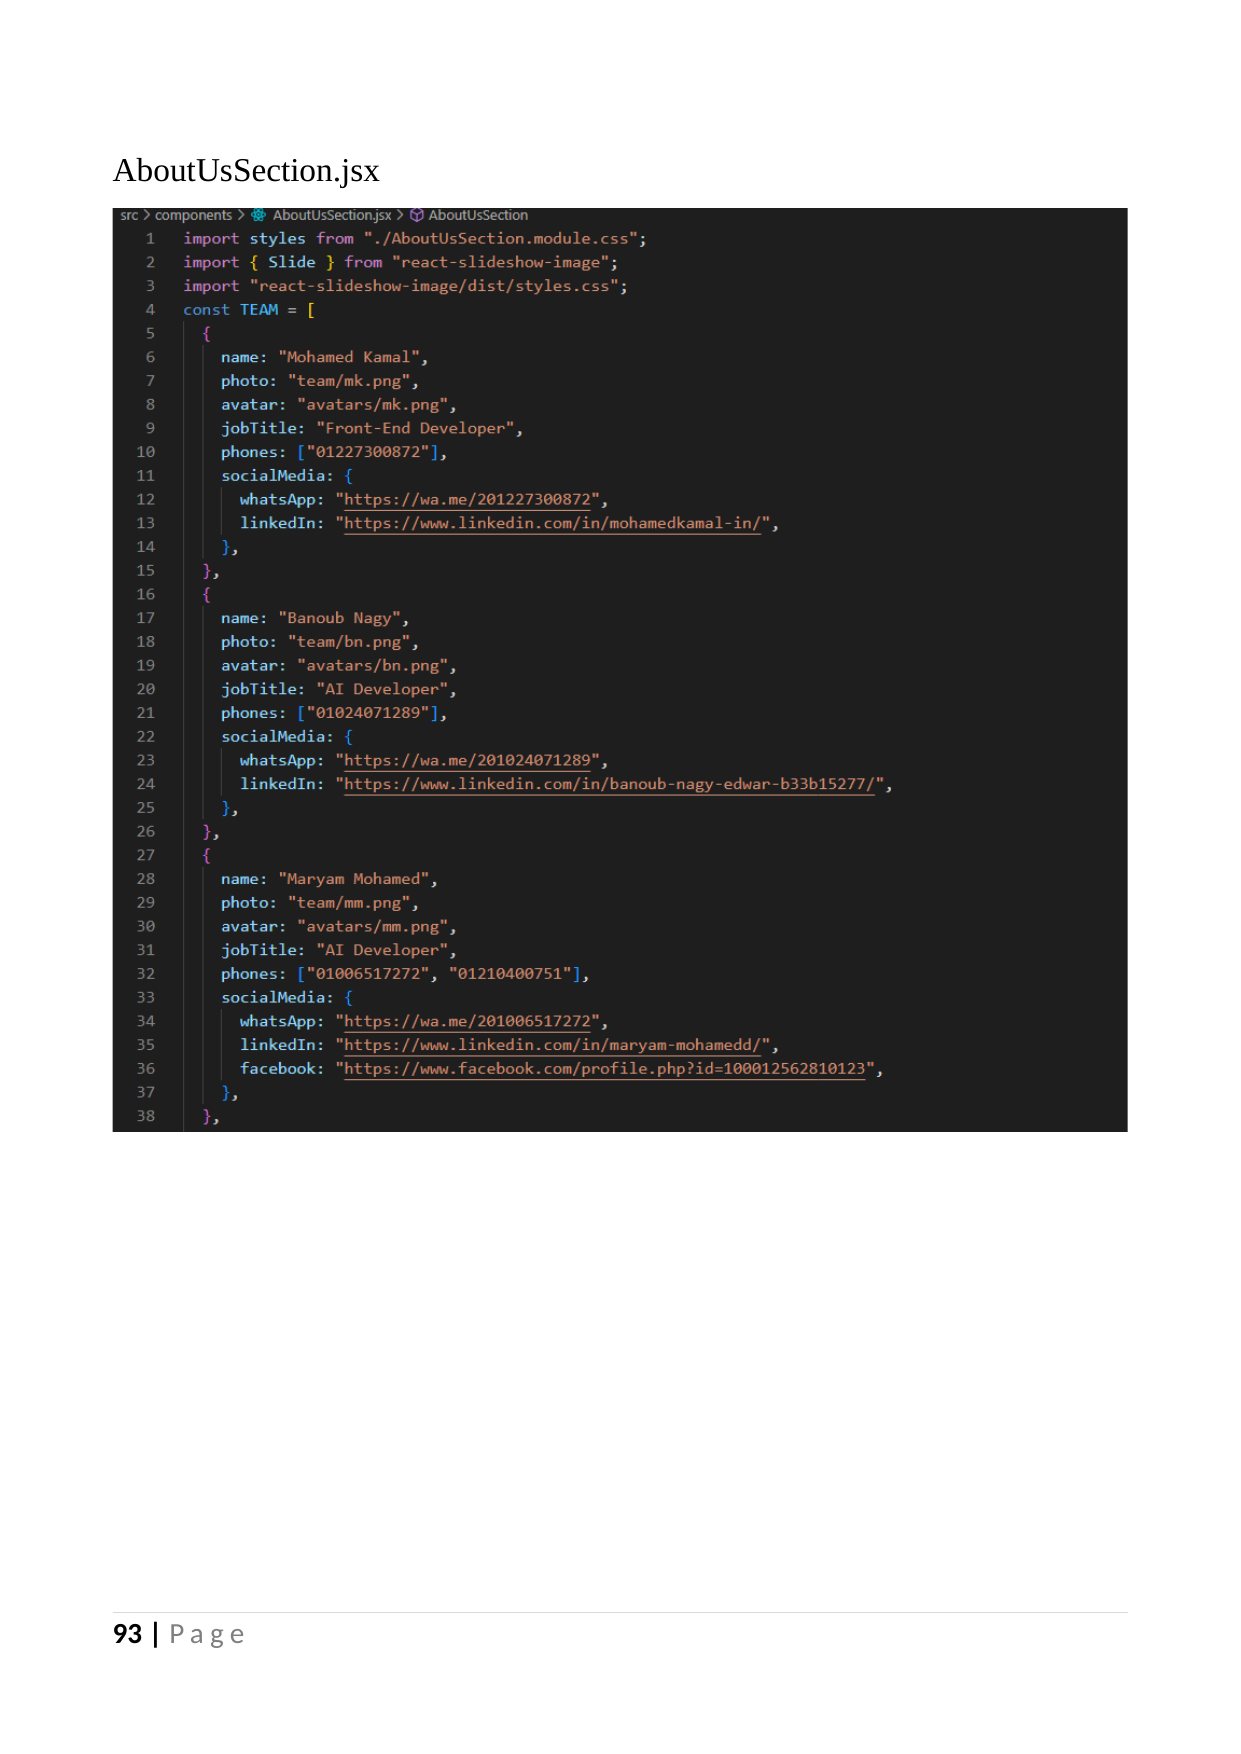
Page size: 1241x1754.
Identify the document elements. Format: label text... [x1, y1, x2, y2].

picture [112, 208, 1128, 1132]
text AboutUsSection.jsx [112, 150, 1128, 188]
